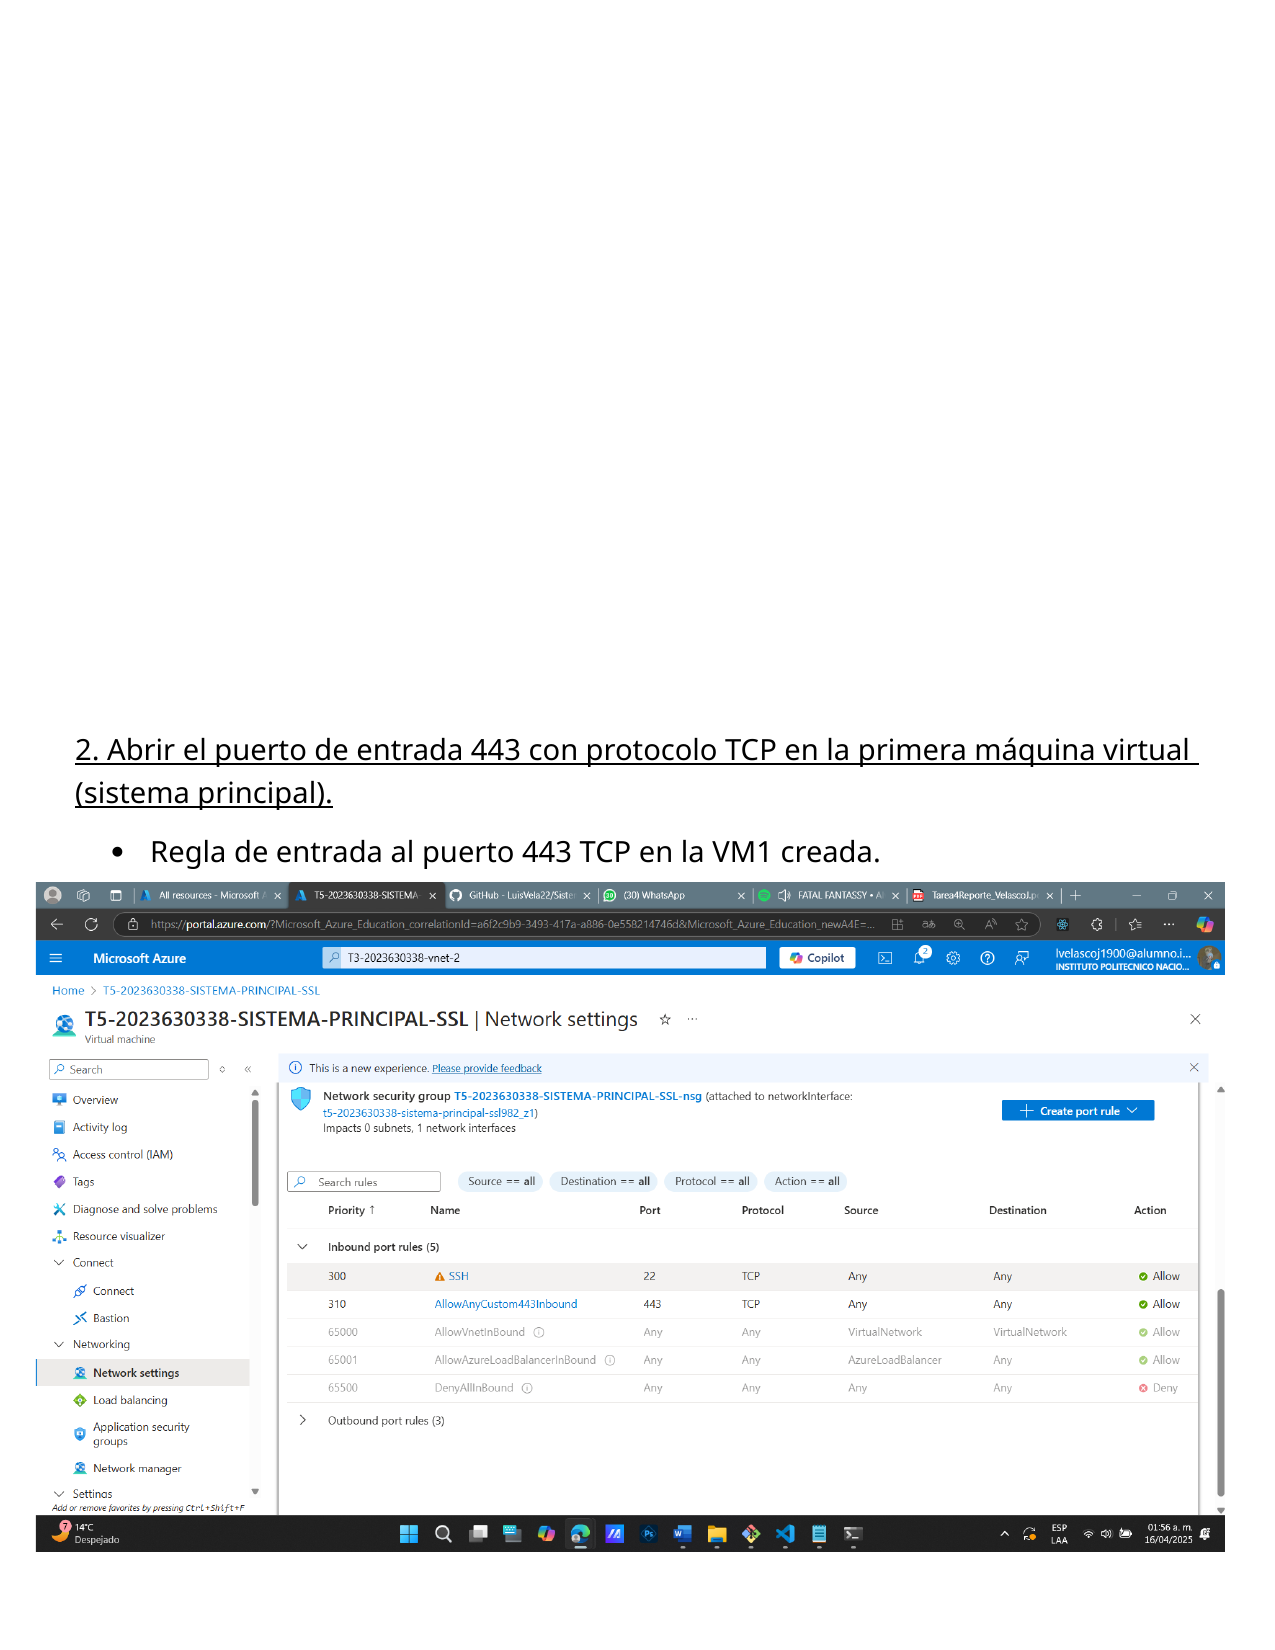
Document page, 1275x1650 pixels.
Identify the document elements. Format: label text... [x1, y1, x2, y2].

picture [35, 882, 1225, 1552]
list Regla de entrada al puerto 443 TCP en la VM1 creada. [112, 832, 1200, 871]
text 2. Abrir el puerto de entrada 443 con protocolo TCP en la primera máquina virtual (sistema principal). [75, 729, 1200, 812]
